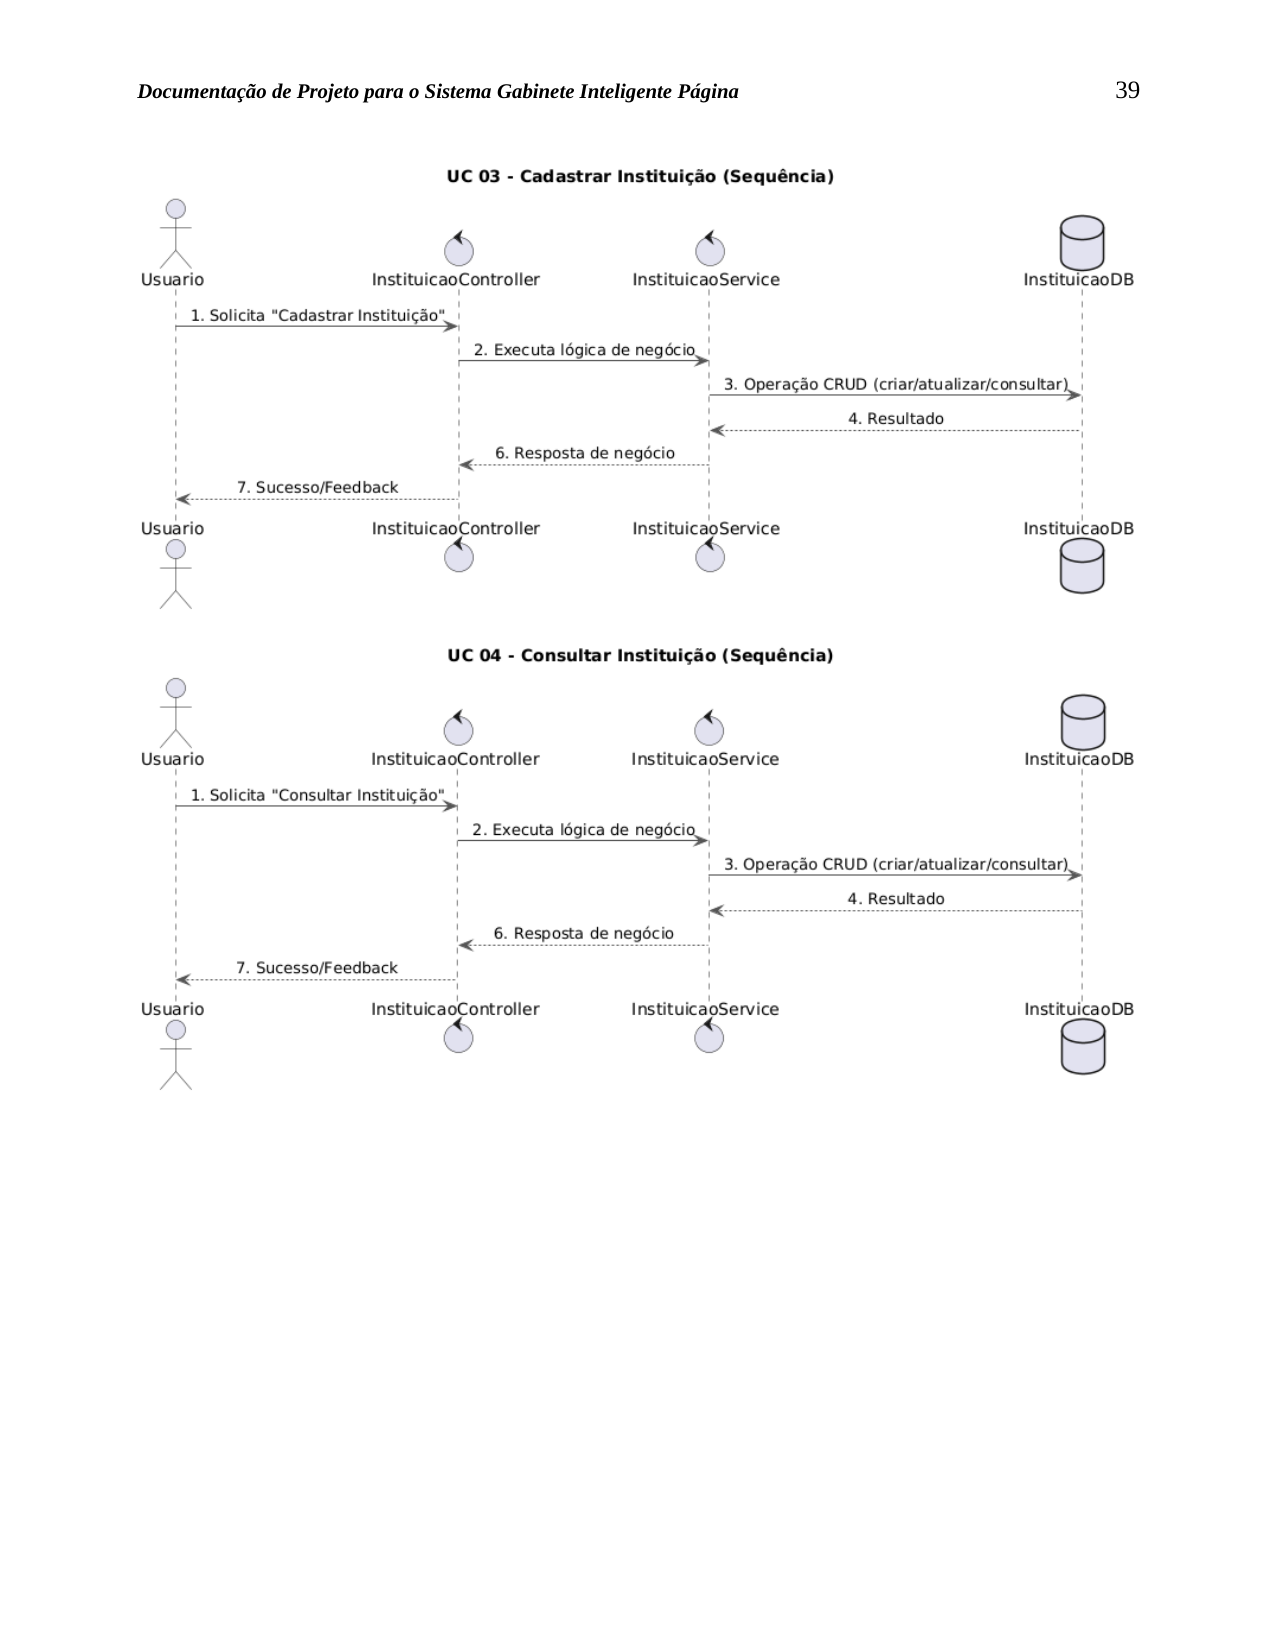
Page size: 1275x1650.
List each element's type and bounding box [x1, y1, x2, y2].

picture [135, 628, 1140, 1096]
picture [135, 150, 1140, 615]
